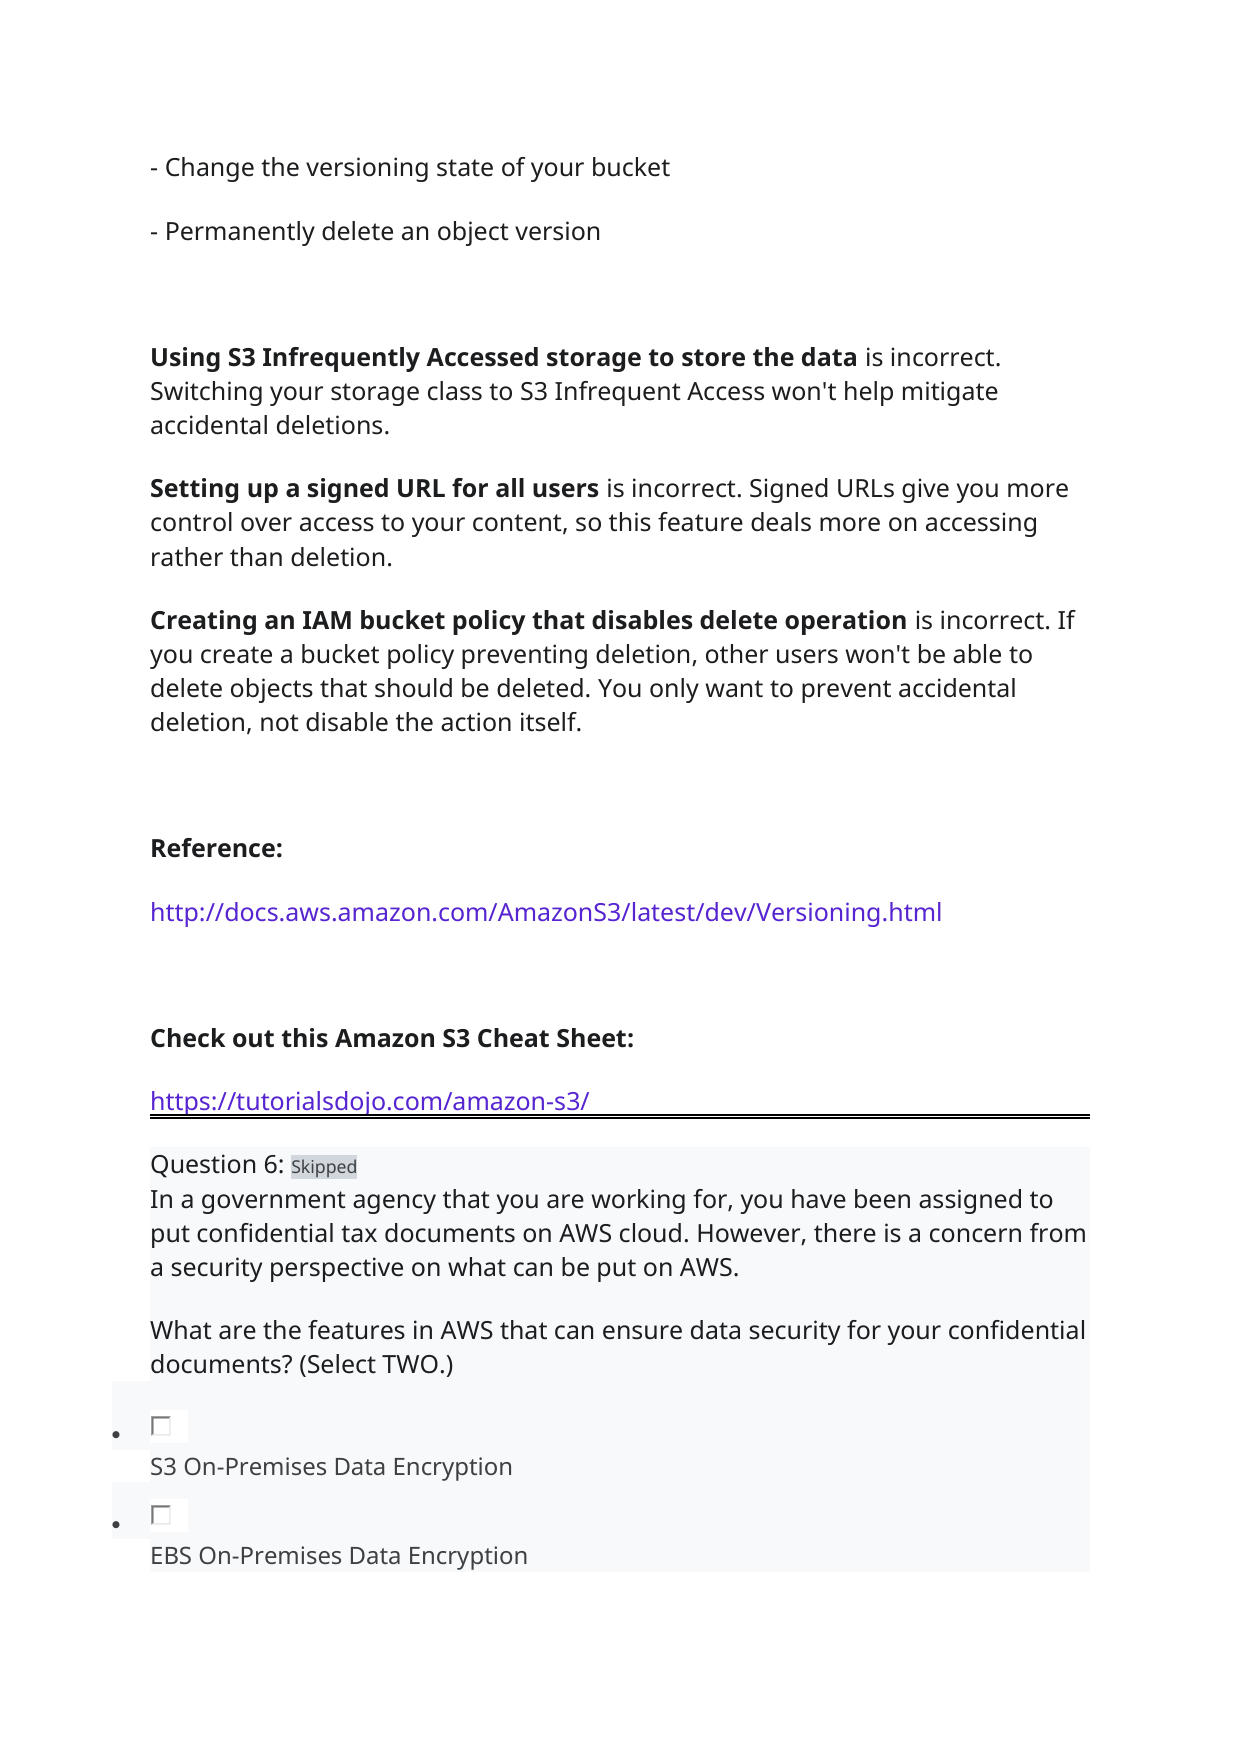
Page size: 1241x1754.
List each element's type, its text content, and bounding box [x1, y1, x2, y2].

text Question 6: Skipped [150, 1147, 1090, 1181]
text Setting up a signed URL for all users is incorrect. Signed URLs give you more control over access to your content, so this feature deals more on accessing rather than deletion. [150, 471, 1090, 573]
text Reference: [150, 831, 1090, 865]
text https://tutorialsdojo.com/amazon-s3/ [150, 1084, 1090, 1114]
text What are the features in AWS that can ensure data security for your confidential documents? (Select TWO.) [150, 1313, 1090, 1381]
text - Change the versioning state of your bucket [150, 150, 1090, 184]
list ​ [112, 1499, 1090, 1539]
text Creating an IAM bucket policy that disables delete operation is incorrect. If you create a bucket policy preventing deletion, other users won't be able to delete objects that should be deleted. You only want to prevent accidental deletion, not disable the action itself. [150, 602, 1090, 739]
text Using S3 Infrequently Accessed storage to store the data is incorrect. Switching your storage class to S3 Infrequent Access won't help mitigate accidental deletions. [150, 340, 1090, 442]
list ​ [112, 1410, 1090, 1450]
text In a government agency that you are working for, you have been assigned to put confidential tax documents on AWS cloud. However, there is a concern from a security perspective on what can be put on AWS. [150, 1181, 1090, 1283]
text http://docs.aws.amazon.com/AmazonS3/latest/dev/Versioning.html [150, 894, 1090, 928]
text S3 On-Premises Data Encryption [150, 1450, 1090, 1482]
text EBS On-Premises Data Encryption [150, 1539, 1090, 1572]
text Check out this Amazon S3 Cheat Sheet: [150, 1021, 1090, 1055]
text - Permanently delete an object version [150, 213, 1090, 247]
